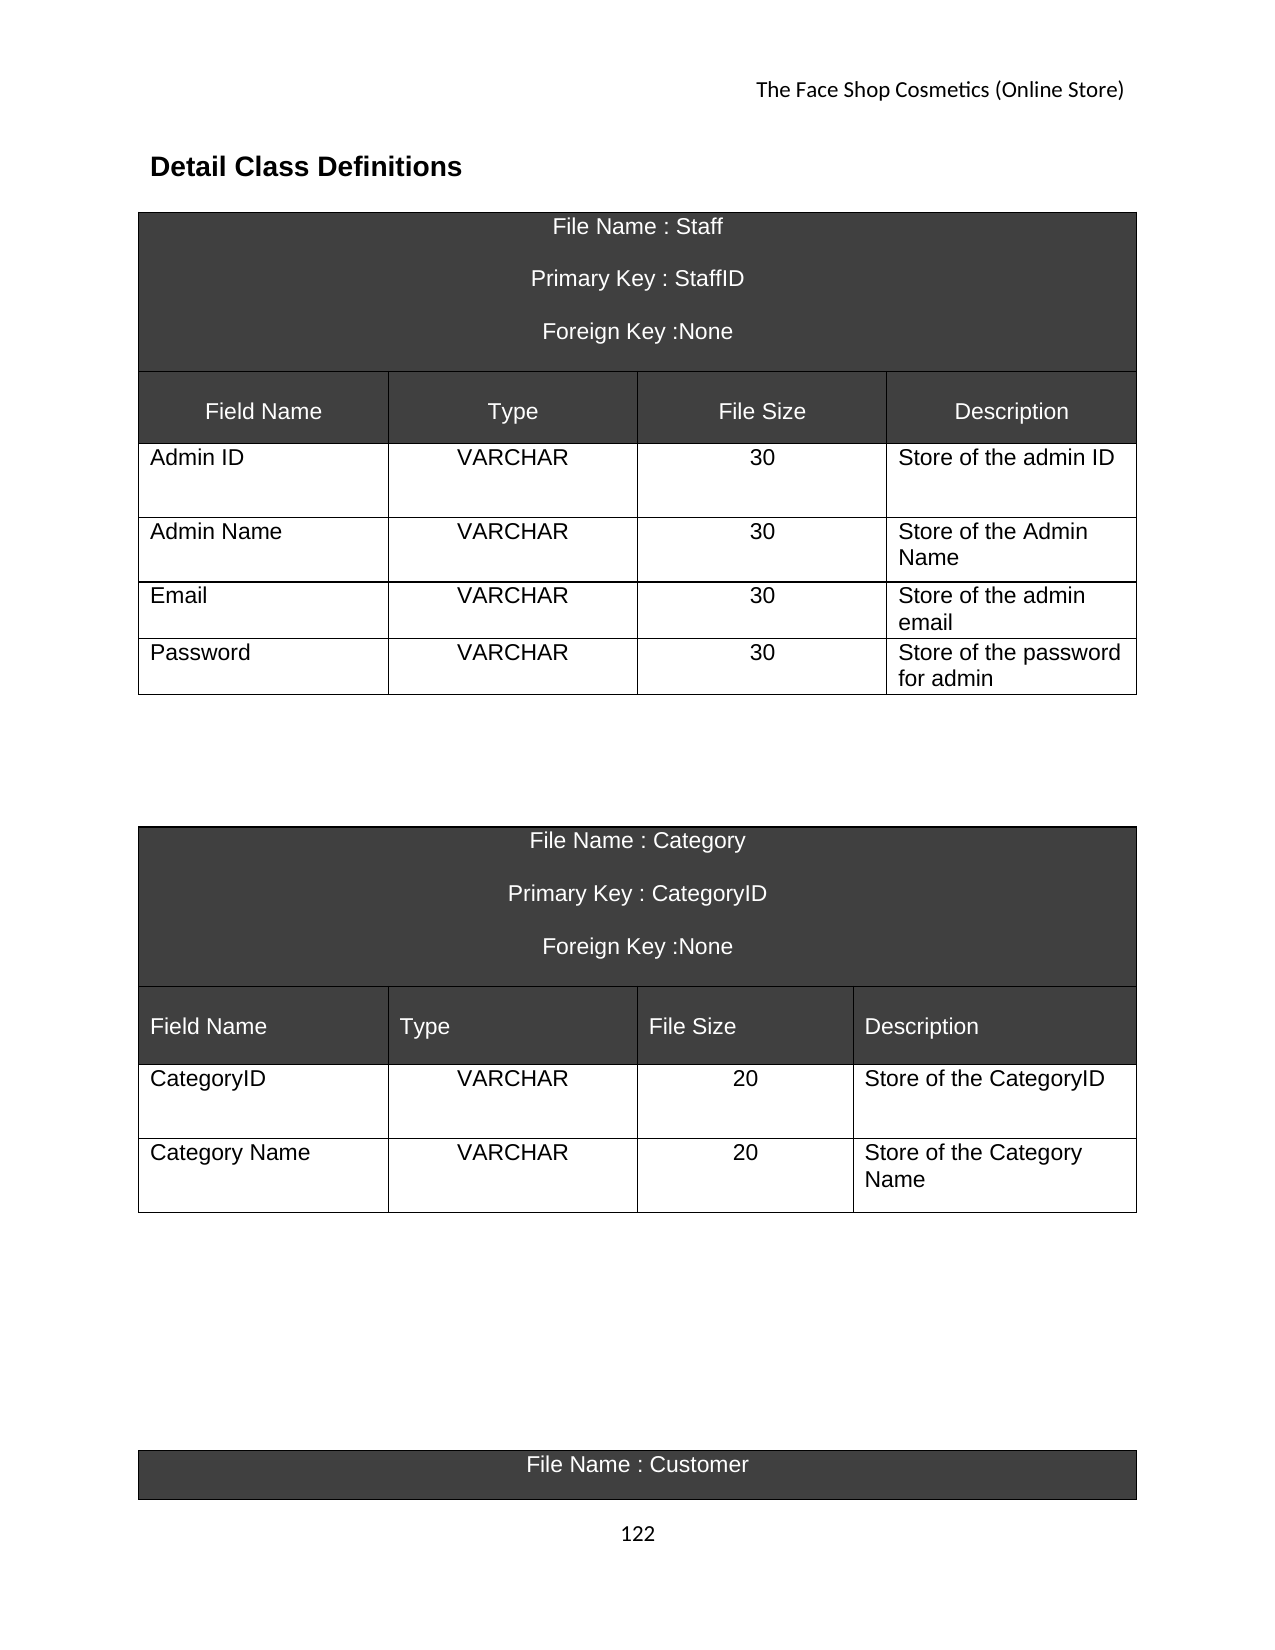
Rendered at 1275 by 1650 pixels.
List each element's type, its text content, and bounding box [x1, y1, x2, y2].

table_cell Store of the password for admin [887, 639, 1136, 694]
table_cell VARCHAR [389, 1065, 637, 1138]
table_cell Field Name [139, 372, 388, 443]
table_cell 20 [638, 1139, 853, 1212]
table_cell VARCHAR [389, 444, 637, 517]
table_cell Admin Name [139, 518, 388, 581]
table_cell CategoryID [139, 1065, 388, 1138]
table_cell Password [139, 639, 388, 694]
subtitle Detail Class Definitions [150, 150, 1125, 182]
table_cell Field Name [139, 987, 388, 1064]
table_cell 30 [638, 444, 886, 517]
table_cell Description [854, 987, 1136, 1064]
table_cell Store of the CategoryID [854, 1065, 1136, 1138]
table_header File Name : Staff Primary Key : StaffID Foreign Key :None [139, 213, 1136, 371]
table_cell 30 [638, 639, 886, 694]
table_cell VARCHAR [389, 518, 637, 581]
table_cell Description [887, 372, 1136, 443]
table_cell Type [389, 987, 637, 1064]
table_cell VARCHAR [389, 1139, 637, 1212]
table_cell Category Name [139, 1139, 388, 1212]
table_cell Store of the admin email [887, 583, 1136, 637]
table_cell VARCHAR [389, 639, 637, 694]
table_cell File Size [638, 987, 853, 1064]
table_cell Admin ID [139, 444, 388, 517]
table_cell Store of the Admin Name [887, 518, 1136, 581]
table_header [139, 1451, 1136, 1499]
table_cell VARCHAR [389, 583, 637, 637]
table_cell Store of the Category Name [854, 1139, 1136, 1212]
table_cell 20 [638, 1065, 853, 1138]
table_header File Name : Category Primary Key : CategoryID Foreign Key :None [139, 828, 1136, 986]
table_cell Store of the admin ID [887, 444, 1136, 517]
table_cell Email [139, 583, 388, 637]
table_cell File Size [638, 372, 886, 443]
table_cell 30 [638, 518, 886, 581]
table_cell Type [389, 372, 637, 443]
table_cell 30 [638, 583, 886, 637]
